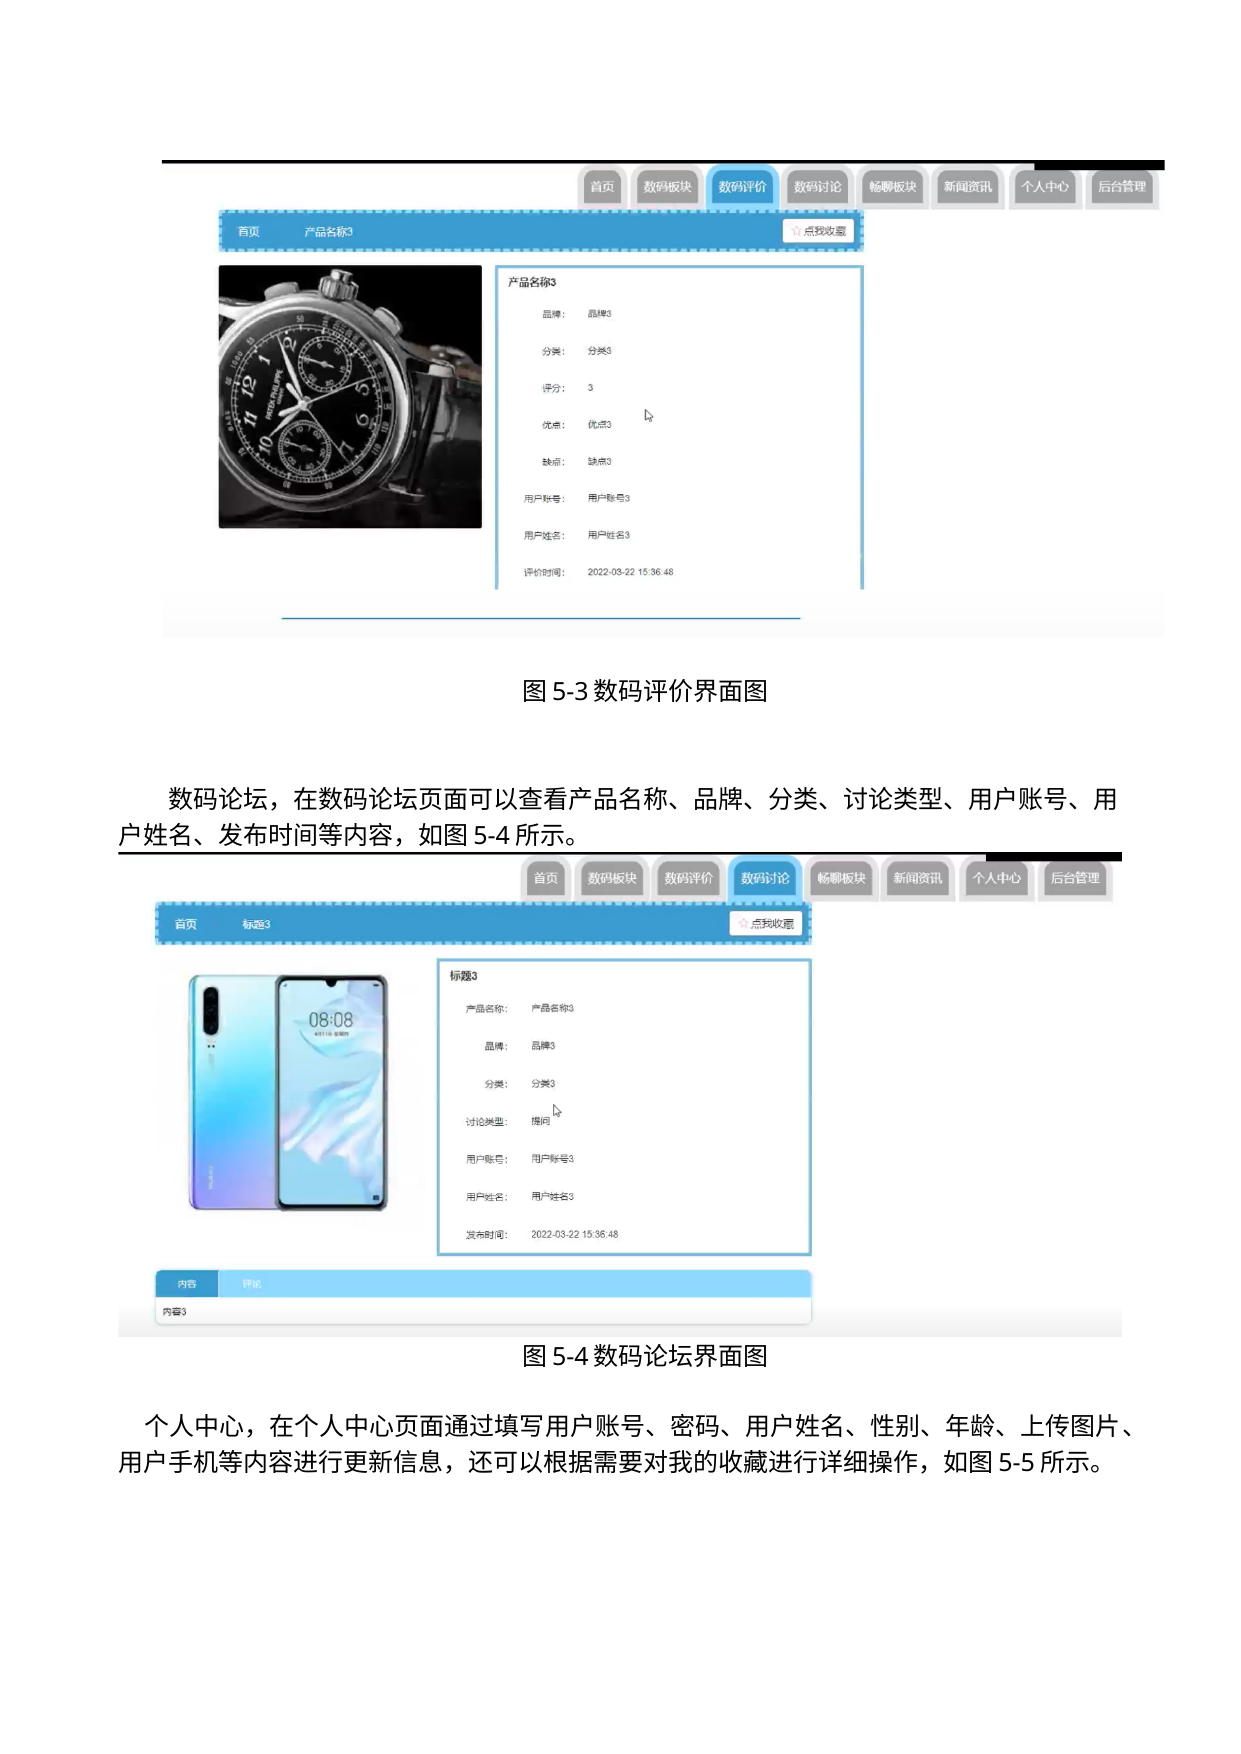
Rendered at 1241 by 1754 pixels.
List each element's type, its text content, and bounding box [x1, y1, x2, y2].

picture [161, 160, 1165, 637]
text 个人中心，在个人中心页面通过填写用户账号、密码、用户姓名、性别、年龄、上传图片、用户手机等内容进行更新信息，还可以根据需要对我的收藏进行详细操作，如图5-5所示。 [118, 1406, 1122, 1479]
text 图5-4数码论坛界面图 [118, 1337, 1122, 1372]
text 数码论坛，在数码论坛页面可以查看产品名称、品牌、分类、讨论类型、用户账号、用户姓名、发布时间等内容，如图5-4所示。 [118, 779, 1122, 852]
text 图5-3数码评价界面图 [118, 671, 1122, 707]
picture [118, 852, 1122, 1337]
